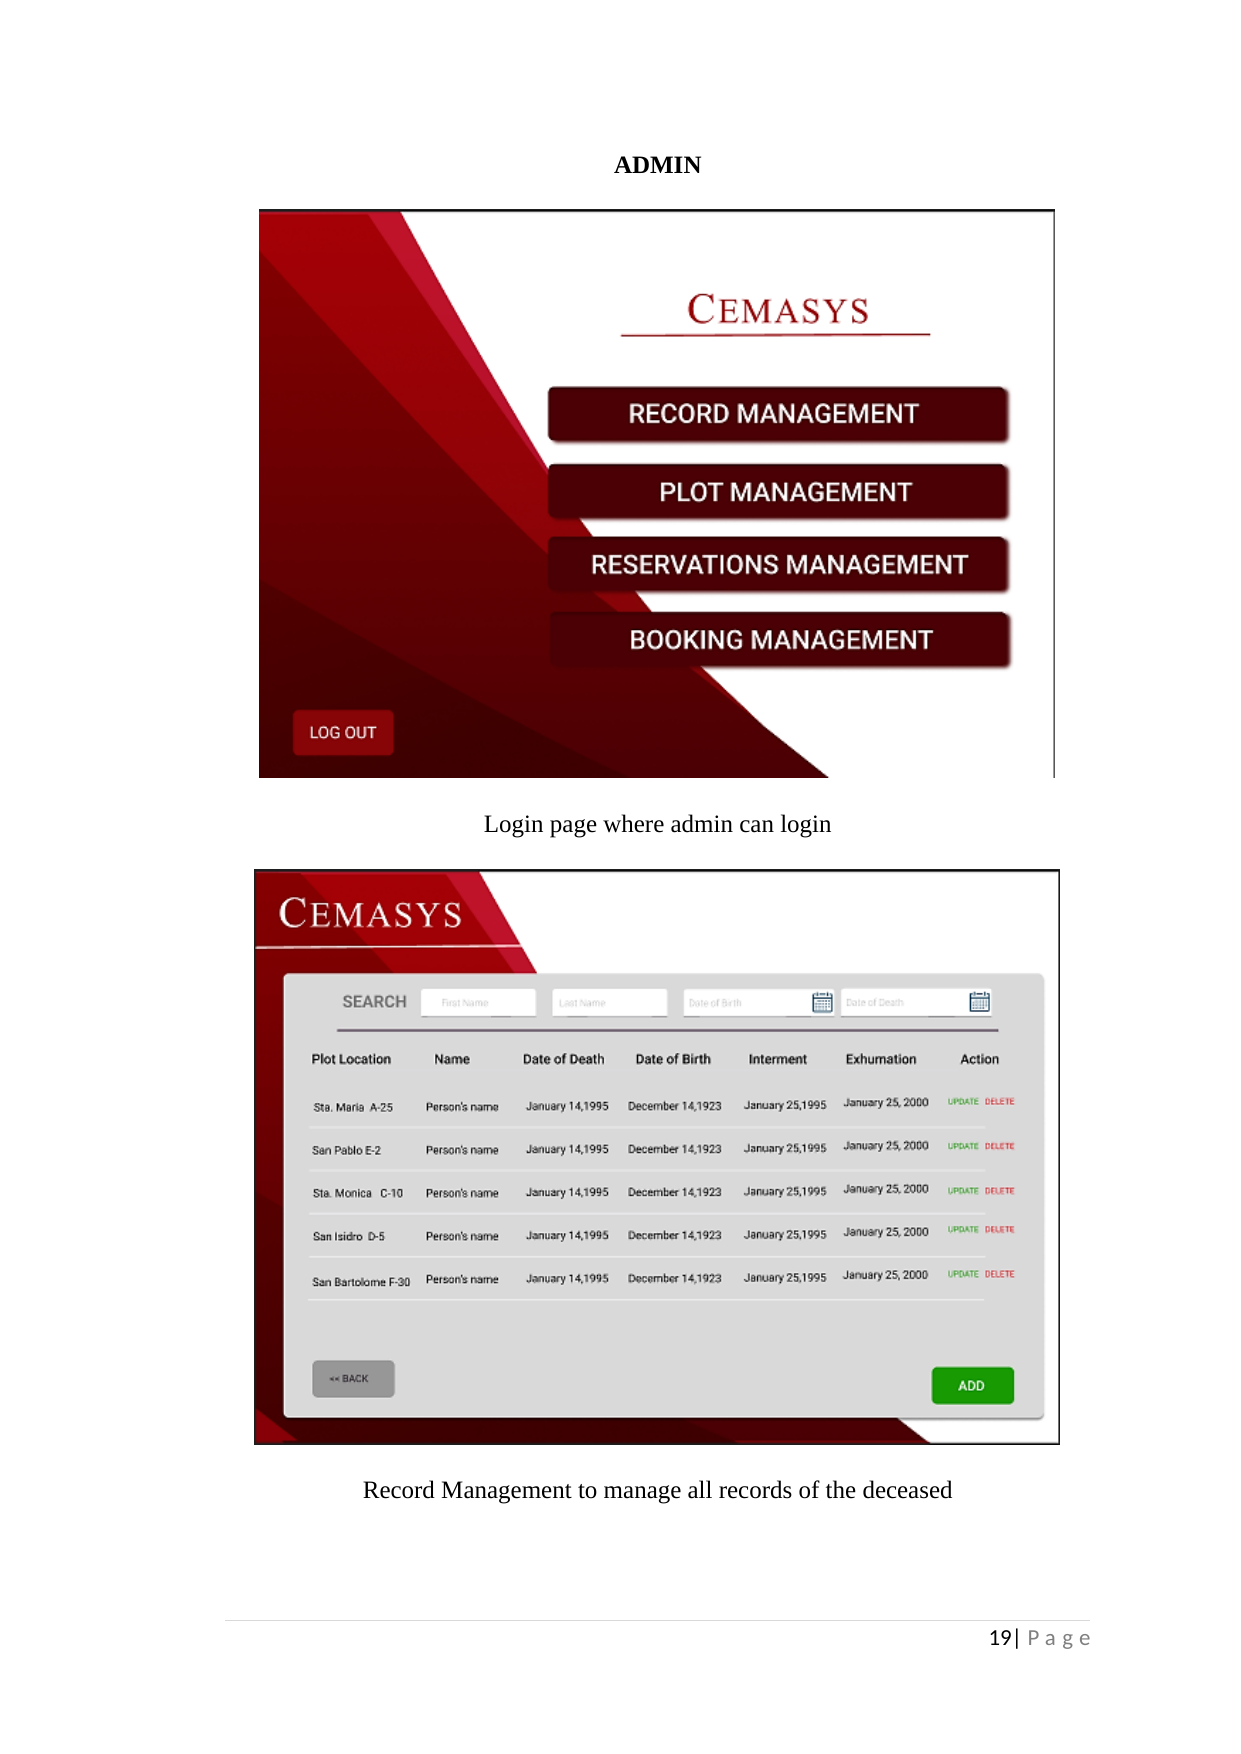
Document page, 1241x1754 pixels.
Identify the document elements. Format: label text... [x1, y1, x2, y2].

text Login page where admin can login [225, 809, 1090, 838]
picture [259, 209, 1055, 778]
text ADMIN [225, 150, 1090, 179]
text Record Management to manage all records of the deceased [225, 1475, 1090, 1504]
picture [254, 869, 1060, 1445]
